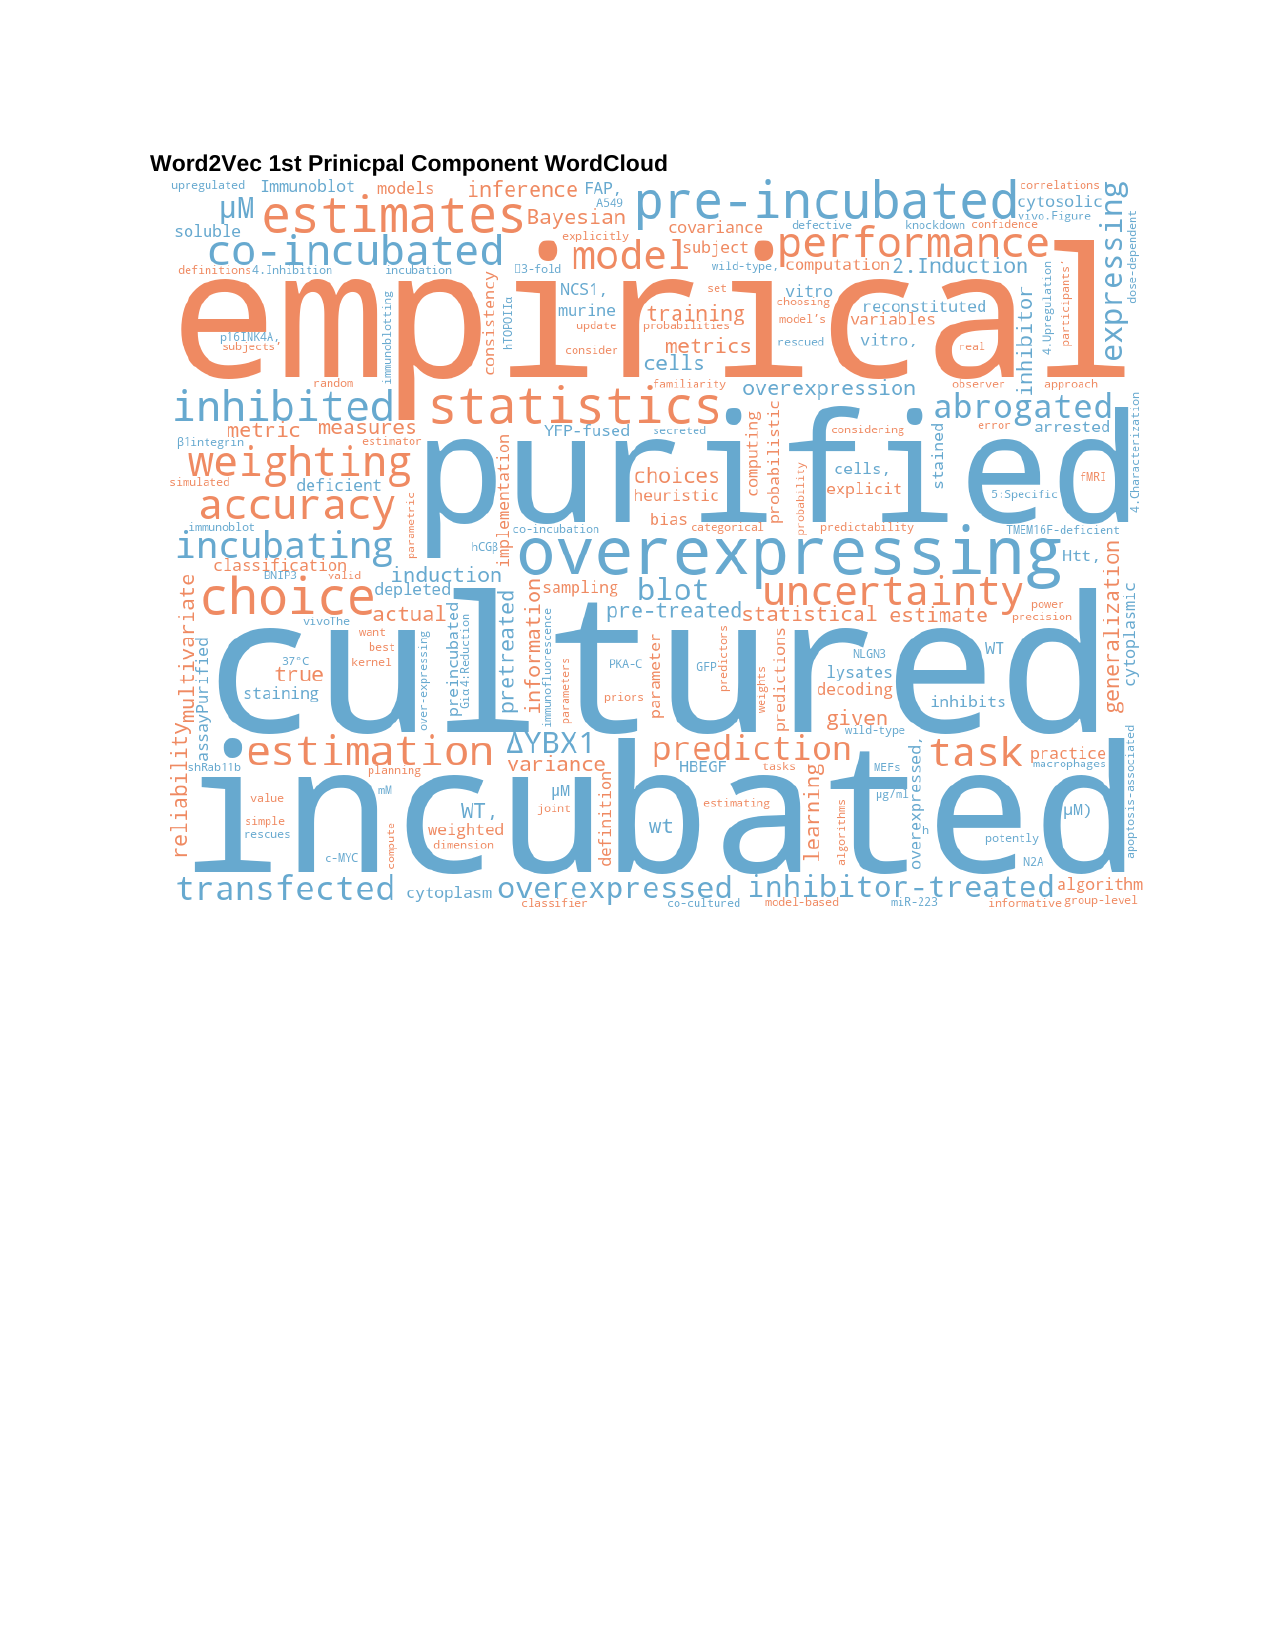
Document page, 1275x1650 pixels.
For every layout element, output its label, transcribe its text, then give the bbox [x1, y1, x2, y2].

picture [168, 178, 1144, 911]
